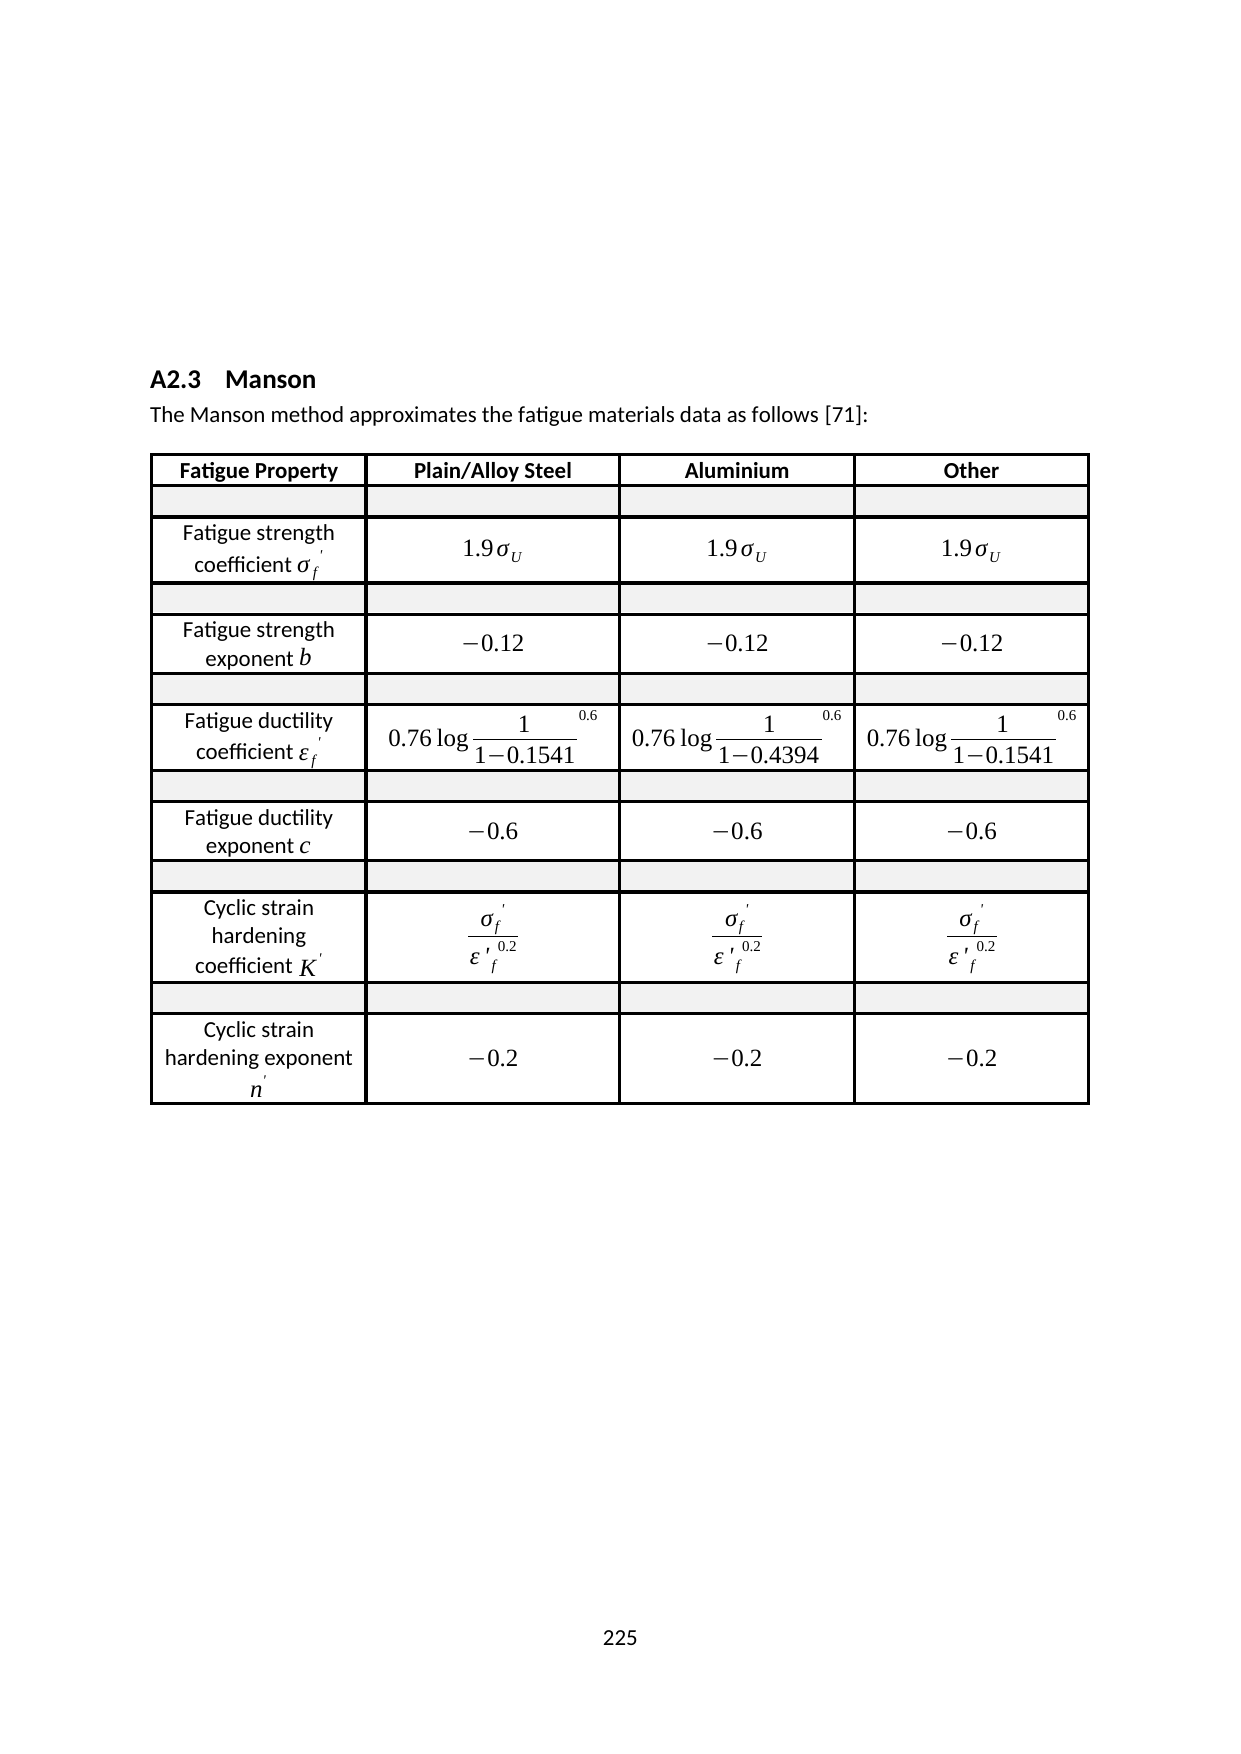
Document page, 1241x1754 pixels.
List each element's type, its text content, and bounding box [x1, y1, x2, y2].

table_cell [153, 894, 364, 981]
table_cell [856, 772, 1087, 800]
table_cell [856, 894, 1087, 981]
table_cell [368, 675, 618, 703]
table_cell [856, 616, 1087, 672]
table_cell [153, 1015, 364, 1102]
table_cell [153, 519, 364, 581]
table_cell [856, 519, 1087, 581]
text The Manson method approximates the fatigue materials data as follows: [150, 400, 1090, 428]
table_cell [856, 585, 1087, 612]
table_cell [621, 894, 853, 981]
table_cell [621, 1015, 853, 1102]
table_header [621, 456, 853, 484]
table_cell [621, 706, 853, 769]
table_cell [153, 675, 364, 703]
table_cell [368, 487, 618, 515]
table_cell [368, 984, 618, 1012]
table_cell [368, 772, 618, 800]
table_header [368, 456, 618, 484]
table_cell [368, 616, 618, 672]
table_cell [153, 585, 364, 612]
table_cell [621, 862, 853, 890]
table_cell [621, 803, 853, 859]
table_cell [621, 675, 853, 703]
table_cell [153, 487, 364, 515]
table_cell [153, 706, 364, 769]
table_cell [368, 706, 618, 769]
subtitle A2.3 Manson [150, 362, 1090, 395]
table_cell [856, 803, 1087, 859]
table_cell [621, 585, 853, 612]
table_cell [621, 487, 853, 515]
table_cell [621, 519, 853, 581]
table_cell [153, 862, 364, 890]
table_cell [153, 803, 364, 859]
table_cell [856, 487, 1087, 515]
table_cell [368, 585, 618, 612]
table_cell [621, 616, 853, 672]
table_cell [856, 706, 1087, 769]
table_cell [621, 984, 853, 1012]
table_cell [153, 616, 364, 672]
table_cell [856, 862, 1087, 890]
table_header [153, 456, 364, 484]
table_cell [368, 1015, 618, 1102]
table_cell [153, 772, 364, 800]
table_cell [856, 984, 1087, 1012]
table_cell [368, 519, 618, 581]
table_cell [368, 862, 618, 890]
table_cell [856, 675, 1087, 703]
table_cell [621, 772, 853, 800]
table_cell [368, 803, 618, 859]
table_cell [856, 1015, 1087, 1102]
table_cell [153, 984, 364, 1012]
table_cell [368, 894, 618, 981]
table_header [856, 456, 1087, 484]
